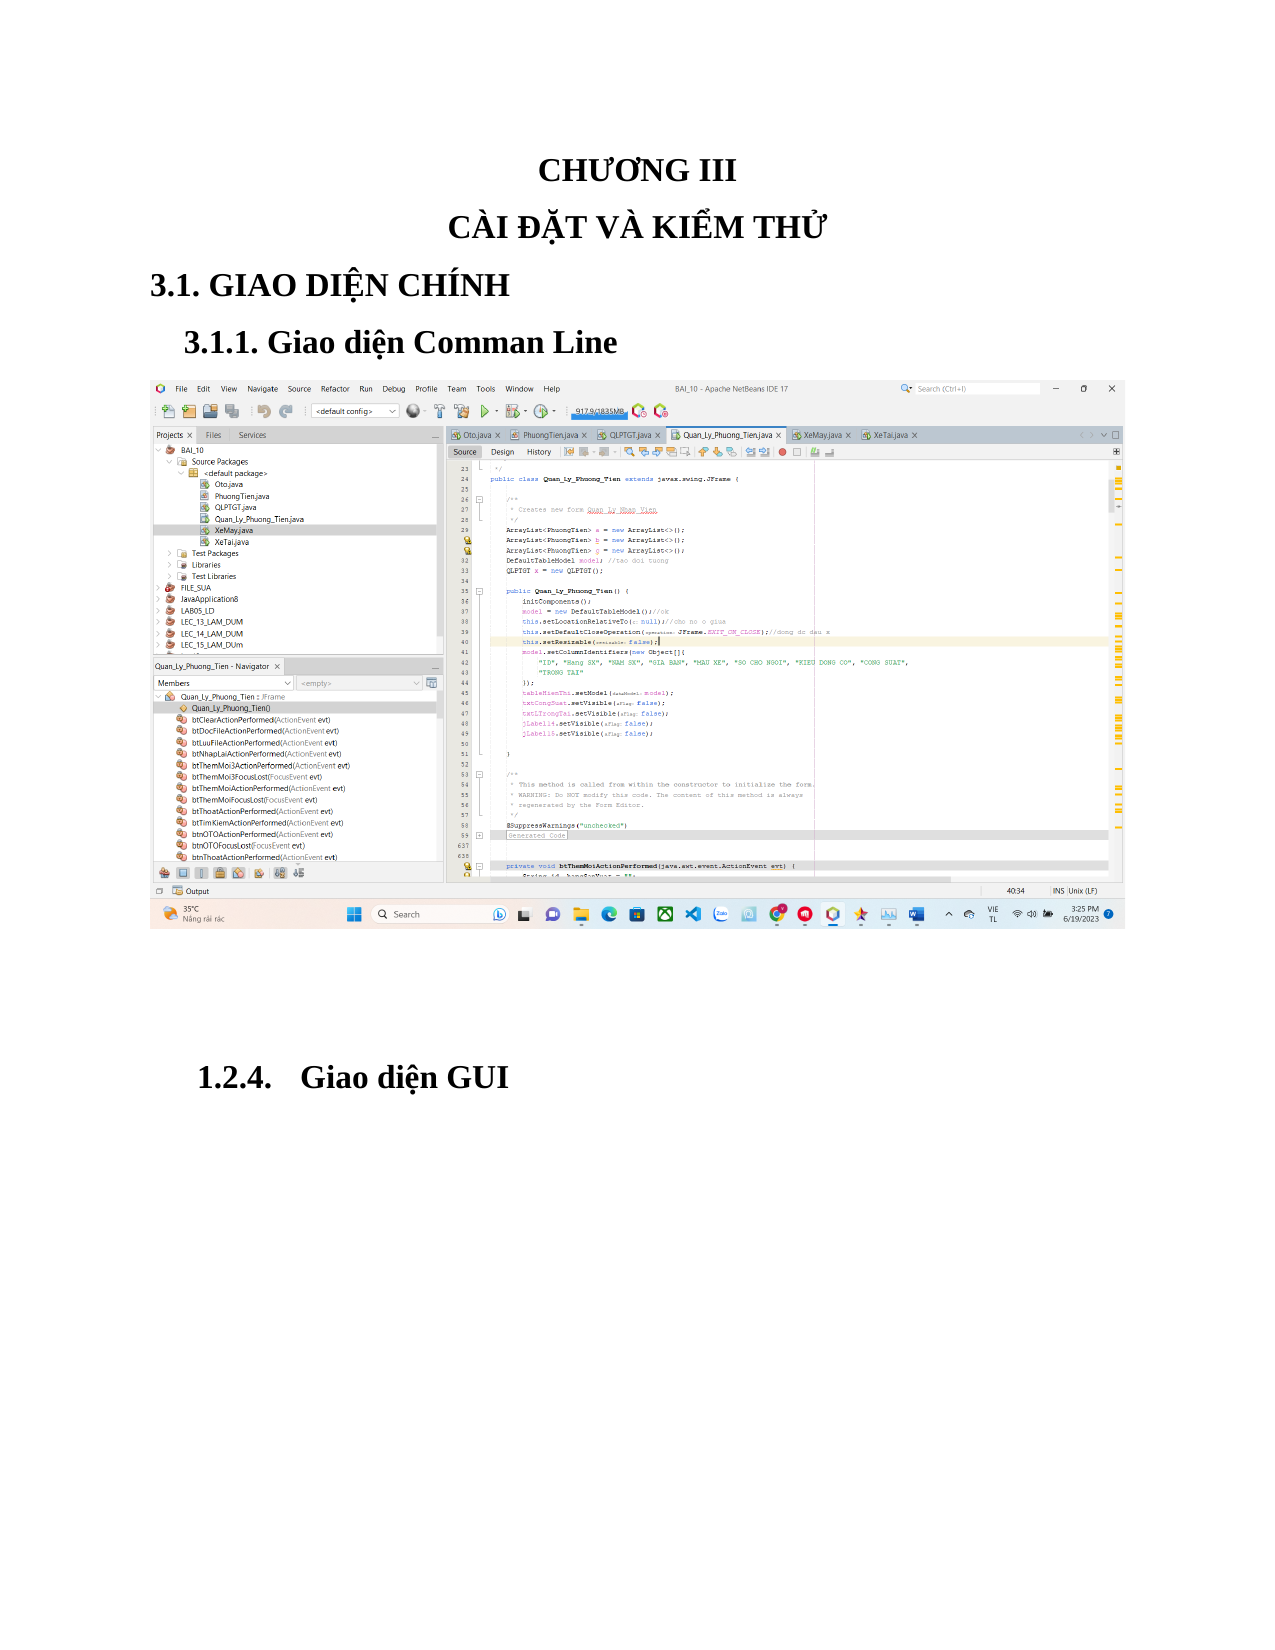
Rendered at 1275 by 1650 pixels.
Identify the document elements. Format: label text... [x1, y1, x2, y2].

text 3.1.1. Giao diện Comman Line [150, 322, 1125, 361]
text 3.1. GIAO DIỆN CHÍNH [150, 265, 1125, 303]
list Giao diện GUI [197, 1057, 1125, 1096]
text CHƯƠNG III [150, 150, 1125, 188]
picture [150, 380, 1125, 929]
text CÀI ĐẶT VÀ KIỂM THỬ [150, 207, 1125, 246]
